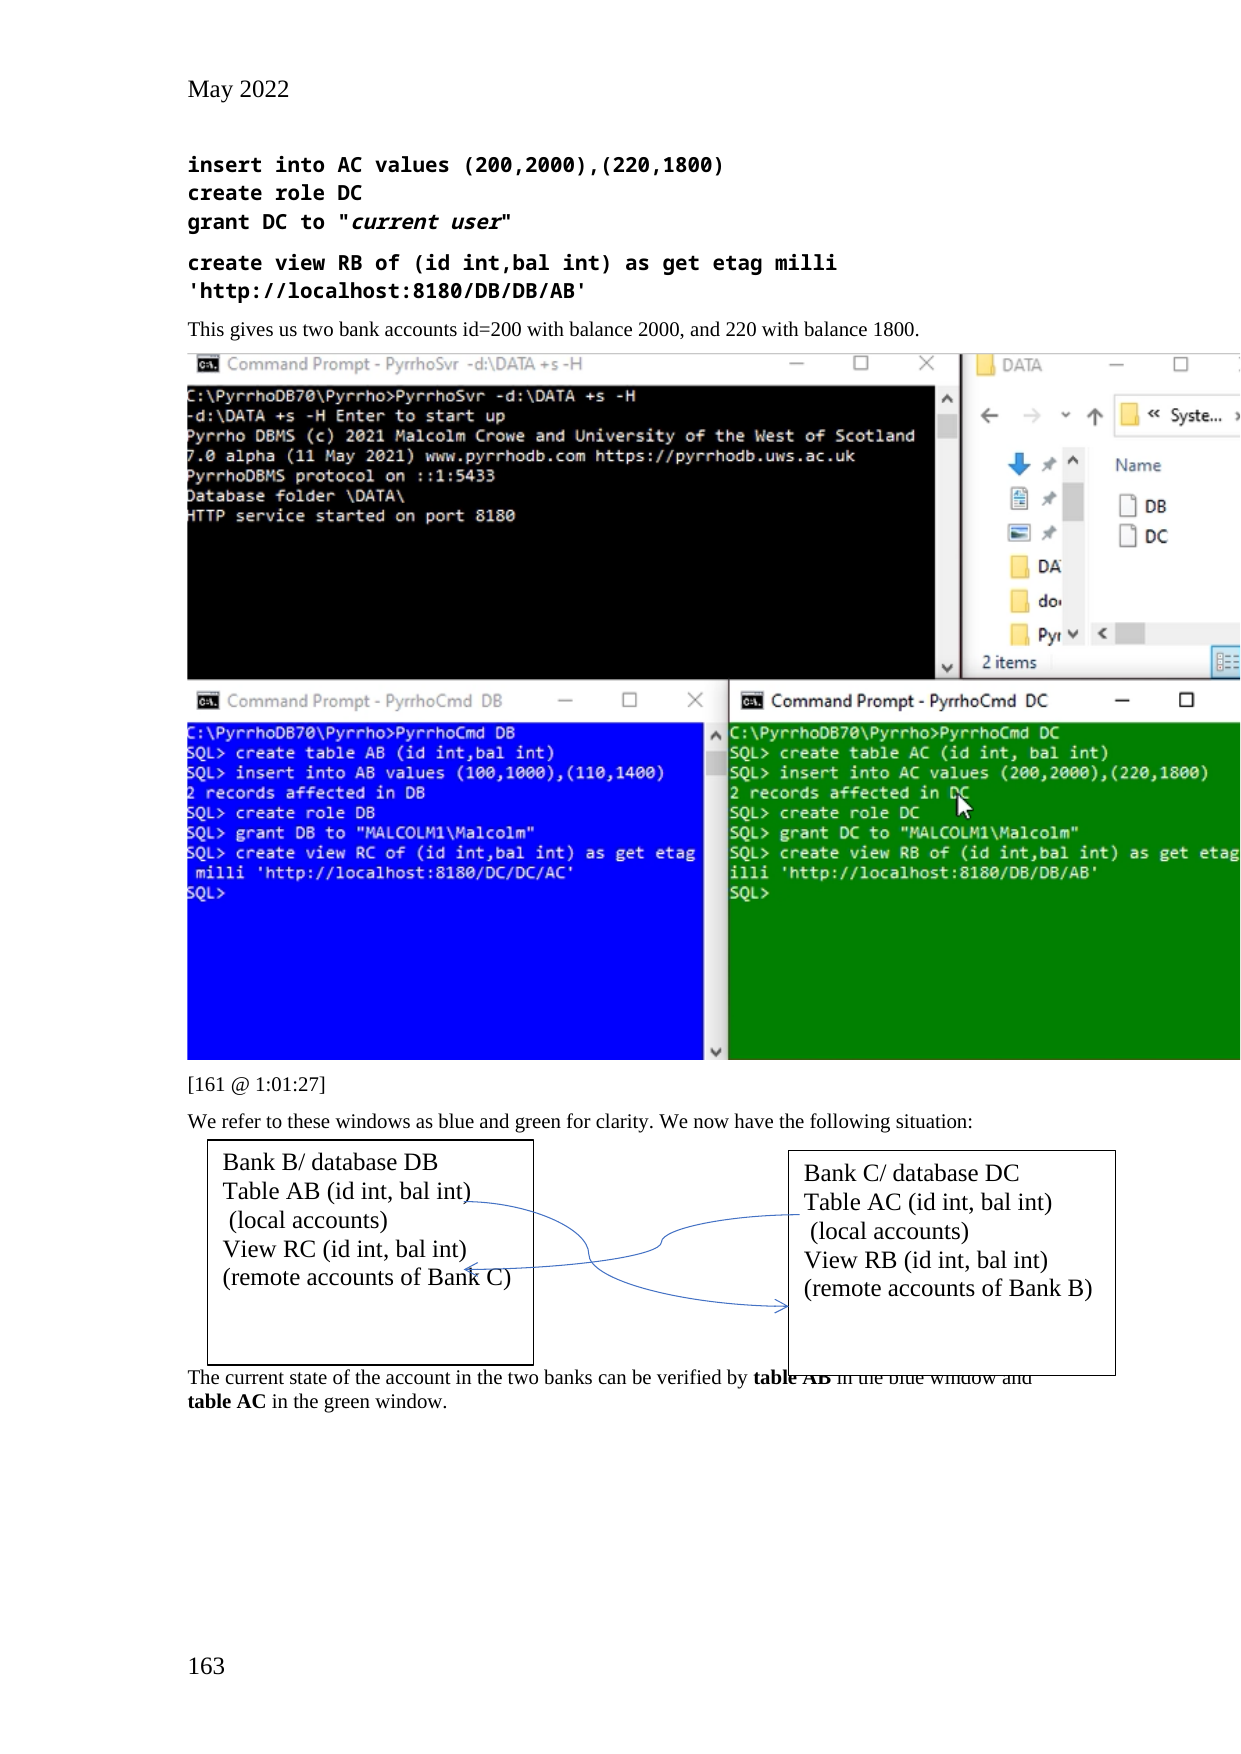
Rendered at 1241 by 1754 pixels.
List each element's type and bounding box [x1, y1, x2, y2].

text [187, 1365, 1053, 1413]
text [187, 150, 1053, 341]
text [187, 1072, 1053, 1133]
picture [187, 353, 1241, 1060]
